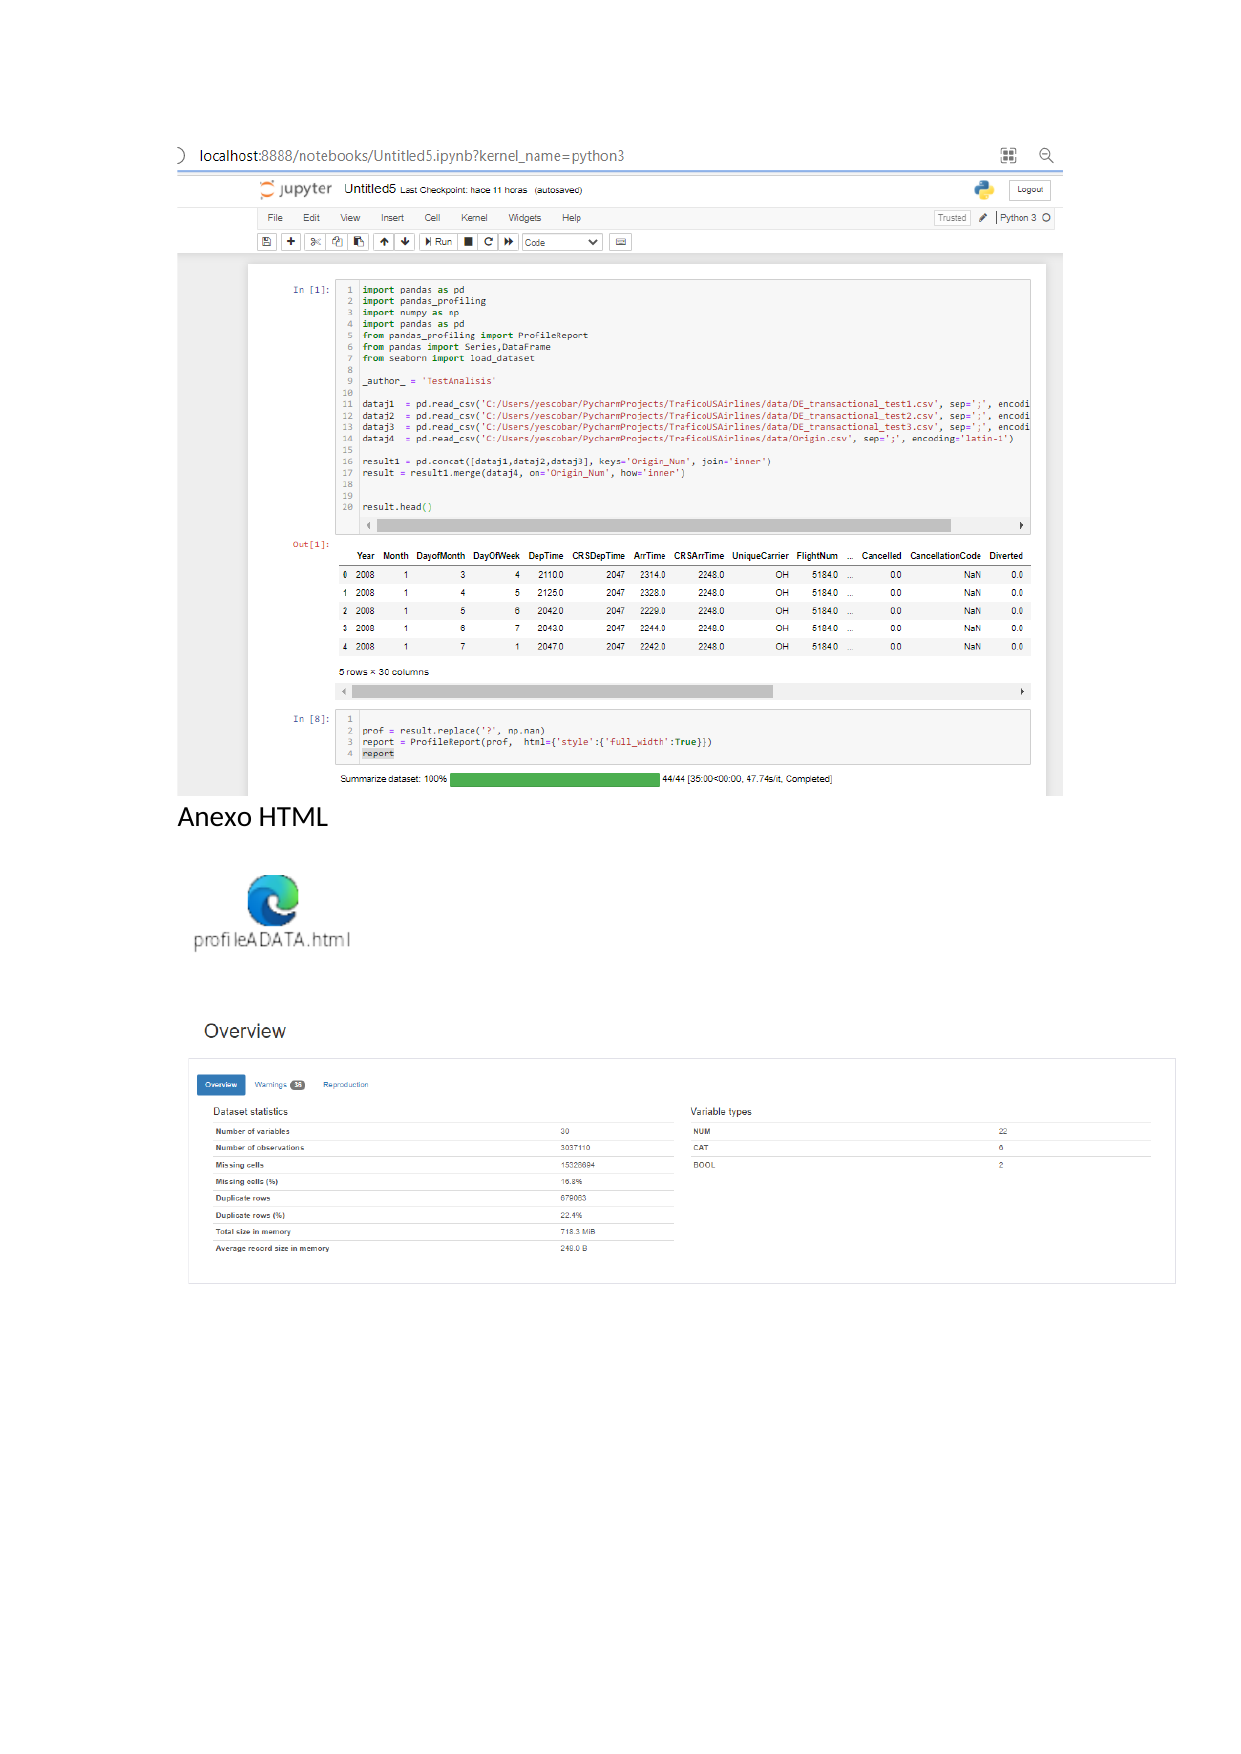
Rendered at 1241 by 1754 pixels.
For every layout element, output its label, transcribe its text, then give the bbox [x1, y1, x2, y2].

picture [177, 147, 1063, 796]
picture [177, 1000, 1179, 1291]
list Anexo HTML [177, 798, 1063, 834]
